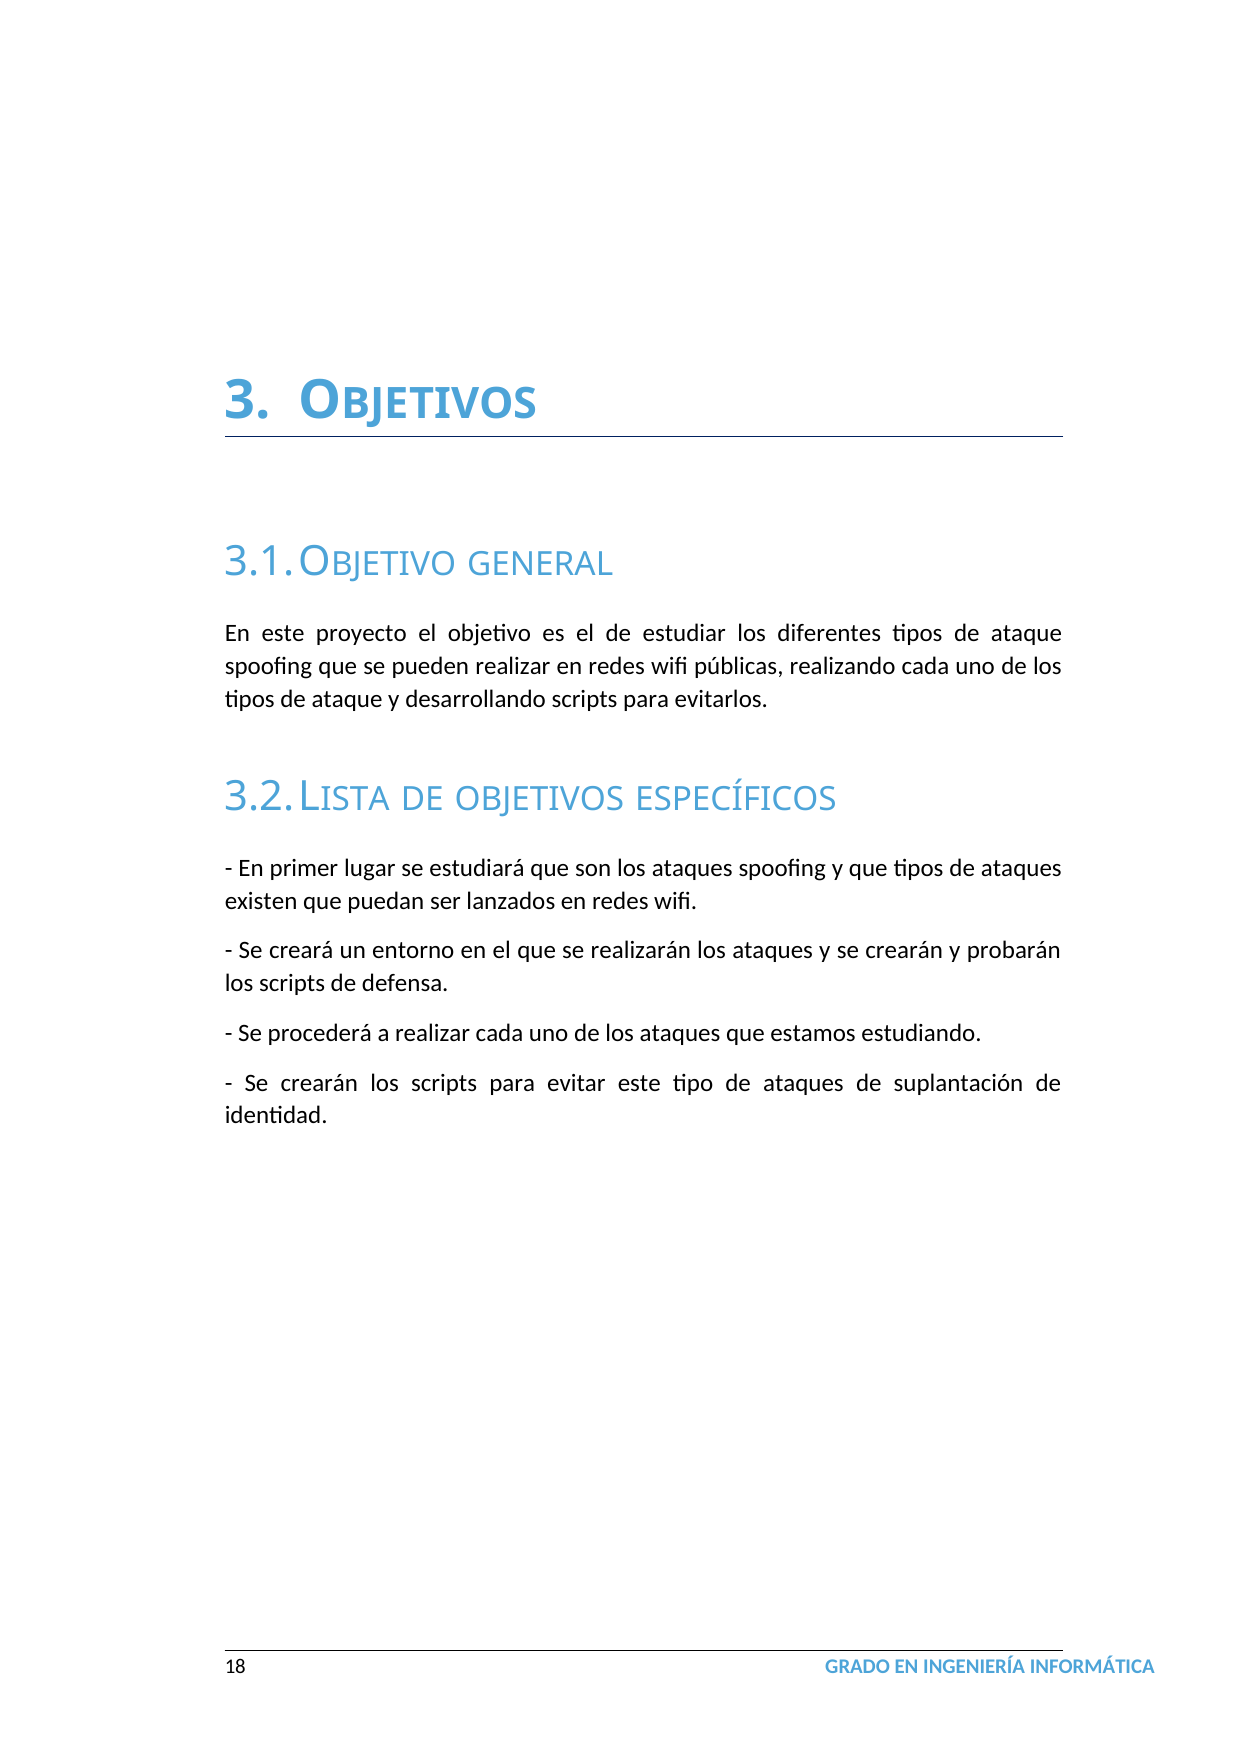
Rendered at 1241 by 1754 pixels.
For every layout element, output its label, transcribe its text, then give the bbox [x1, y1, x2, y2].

text - Se crearán los scripts para evitar este tipo de ataques de suplantación de identidad. [224, 1067, 1063, 1130]
text En este proyecto el objetivo es el de estudiar los diferentes tipos de ataque spoofing que se pueden realizar en redes wifi públicas, realizando cada uno de los tipos de ataque y desarrollando scripts para evitarlos. [224, 617, 1063, 713]
subtitle Objetivos [224, 360, 1063, 437]
subtitle Objetivo general [224, 531, 1063, 588]
text - En primer lugar se estudiará que son los ataques spoofing y que tipos de ataques existen que puedan ser lanzados en redes wifi. [224, 852, 1063, 916]
subtitle Lista de objetivos específicos [224, 766, 1063, 823]
text - Se procederá a realizar cada uno de los ataques que estamos estudiando. [224, 1017, 1063, 1048]
text - Se creará un entorno en el que se realizarán los ataques y se crearán y probarán los scripts de defensa. [224, 934, 1063, 998]
